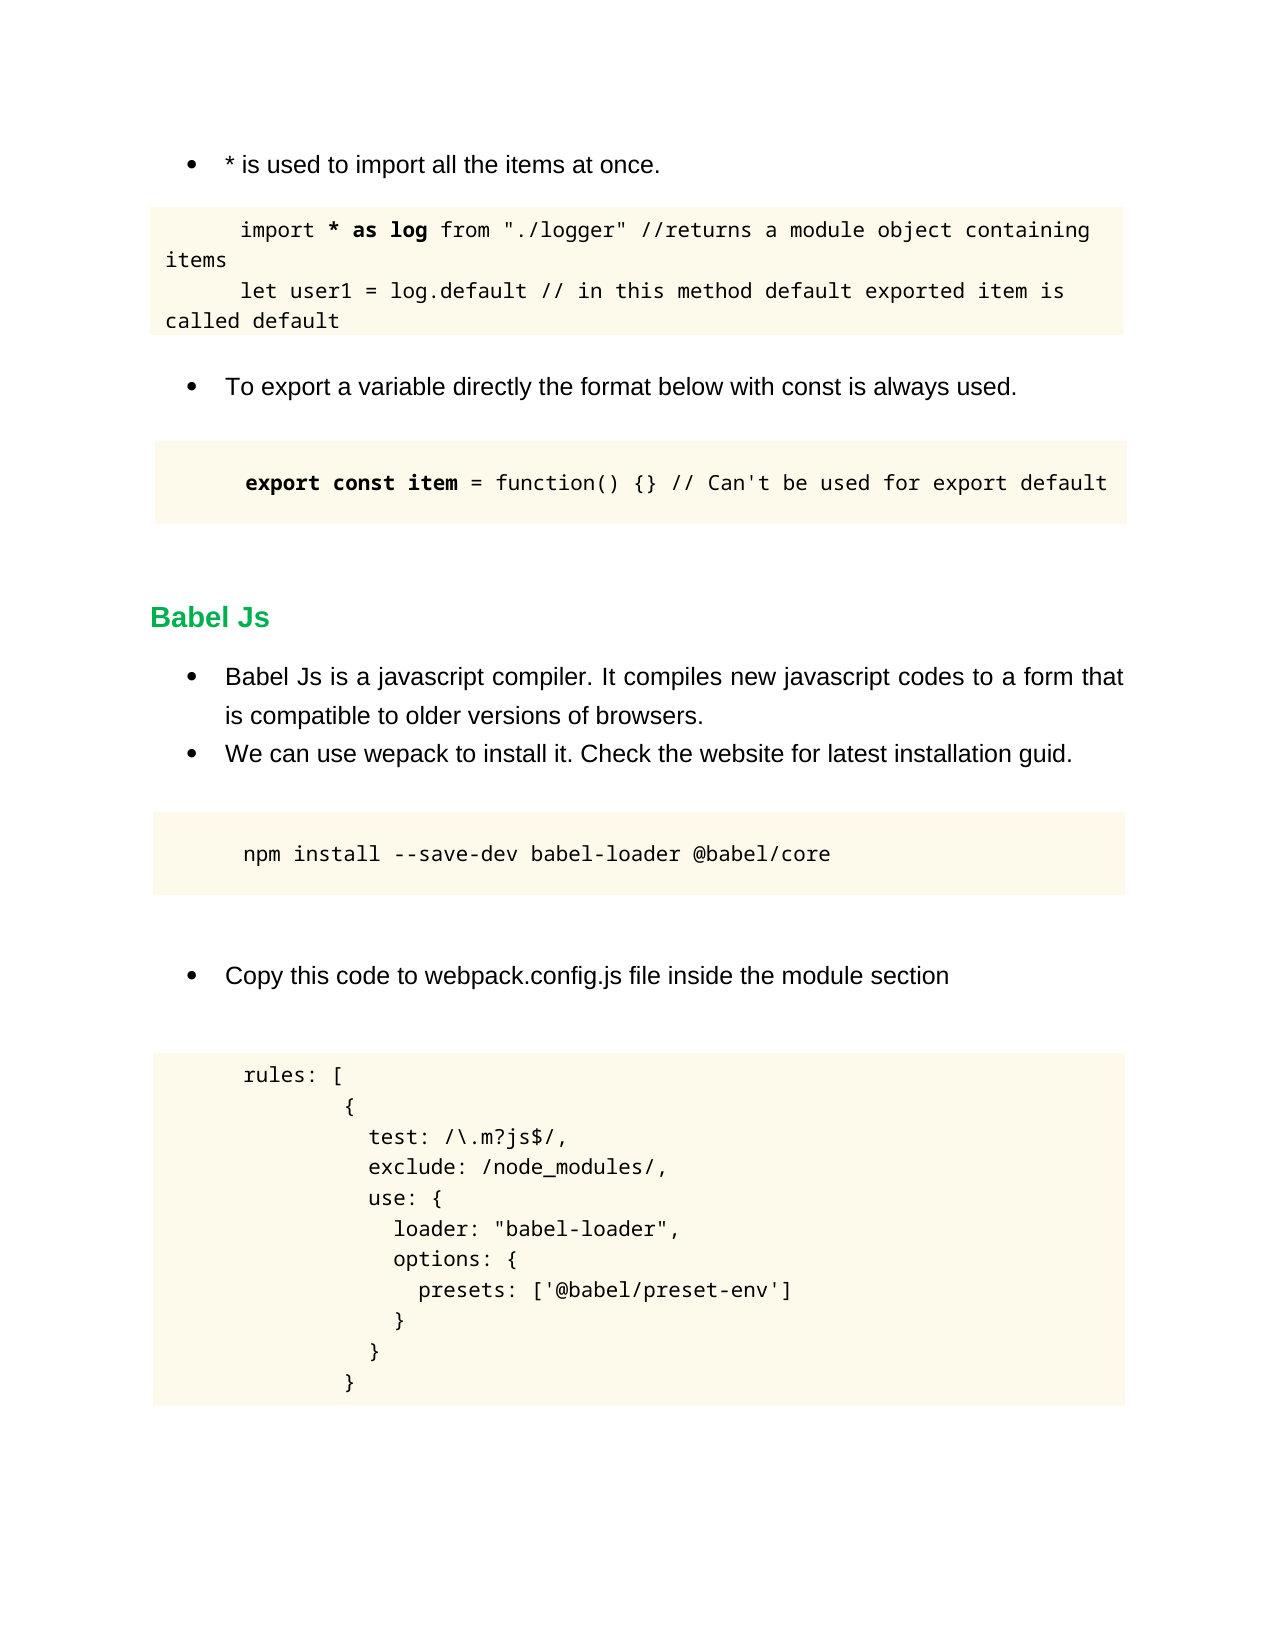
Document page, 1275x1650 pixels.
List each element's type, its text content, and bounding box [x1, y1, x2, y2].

list To export a variable directly the format below with const is always used. [187, 372, 1125, 401]
list We can use wepack to install it. Check the website for latest installation guid. [187, 739, 1125, 768]
list Copy this code to webpack.config.js file inside the module section [187, 961, 1125, 990]
list * is used to import all the items at once. [187, 150, 1125, 179]
list Babel Js is a javascript compiler. It compiles new javascript codes to a form that is compatible to older versions of browsers. [187, 662, 1125, 729]
text Babel Js [150, 600, 1125, 633]
